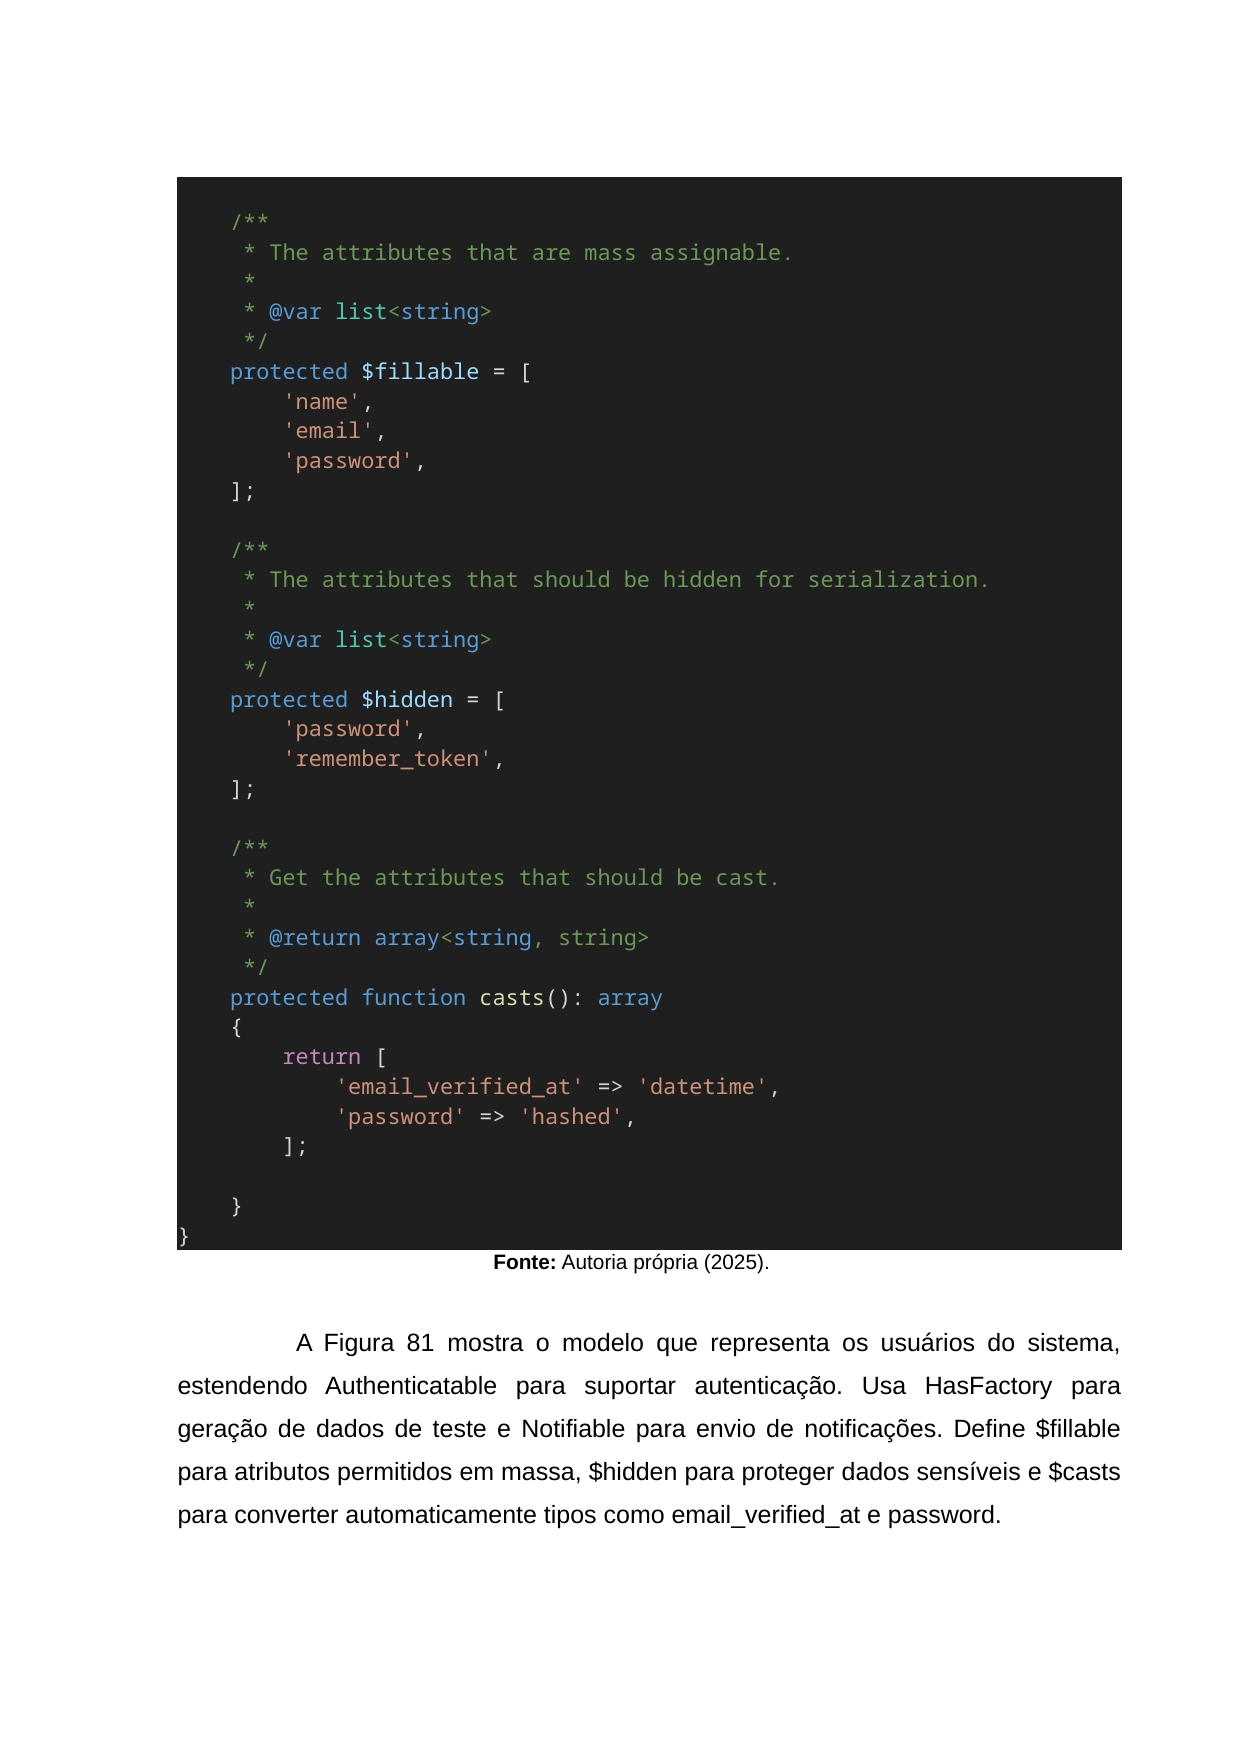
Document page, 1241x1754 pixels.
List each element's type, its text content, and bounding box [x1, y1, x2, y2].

text } [177, 1190, 1122, 1220]
text ]; [177, 773, 1122, 803]
text /** [177, 535, 1122, 564]
text 'password', [177, 445, 1122, 475]
text */ [177, 654, 1122, 684]
text /** [177, 833, 1122, 862]
text * @var list<string> [177, 296, 1122, 326]
text * @var list<string> [177, 624, 1122, 654]
text * [177, 594, 1122, 624]
text 'password' => 'hashed', [177, 1101, 1122, 1131]
text protected $hidden = [ [177, 684, 1122, 713]
text 'password', [177, 713, 1122, 743]
text * [177, 267, 1122, 296]
text protected $fillable = [ [177, 356, 1122, 386]
text 'email', [177, 416, 1122, 445]
text protected function casts(): array [177, 982, 1122, 1011]
text */ [177, 326, 1122, 356]
text */ [177, 952, 1122, 982]
text A Figura 81 mostra o modelo que representa os usuários do sistema, estendendo Authenticatable para suportar autenticação. Usa HasFactory para geração de dados de teste e Notifiable para envio de notificações. Define $fillable para atributos permitidos em massa, $hidden para proteger dados sensíveis e $casts para converter automaticamente tipos como email_verified_at e password. [177, 1328, 1122, 1529]
text /** [177, 207, 1122, 237]
text 'email_verified_at' => 'datetime', [177, 1071, 1122, 1101]
text * Get the attributes that should be cast. [177, 862, 1122, 892]
text 'name', [177, 386, 1122, 416]
text Fonte: Autoria própria (2025). [238, 1250, 1024, 1274]
text * [177, 892, 1122, 922]
text ]; [177, 475, 1122, 505]
text return [ [177, 1041, 1122, 1071]
text { [177, 1011, 1122, 1041]
text * @return array<string, string> [177, 922, 1122, 952]
text } [177, 1220, 1122, 1250]
text ]; [177, 1131, 1122, 1160]
text 'remember_token', [177, 743, 1122, 773]
text * The attributes that should be hidden for serialization. [177, 564, 1122, 594]
text * The attributes that are mass assignable. [177, 237, 1122, 267]
